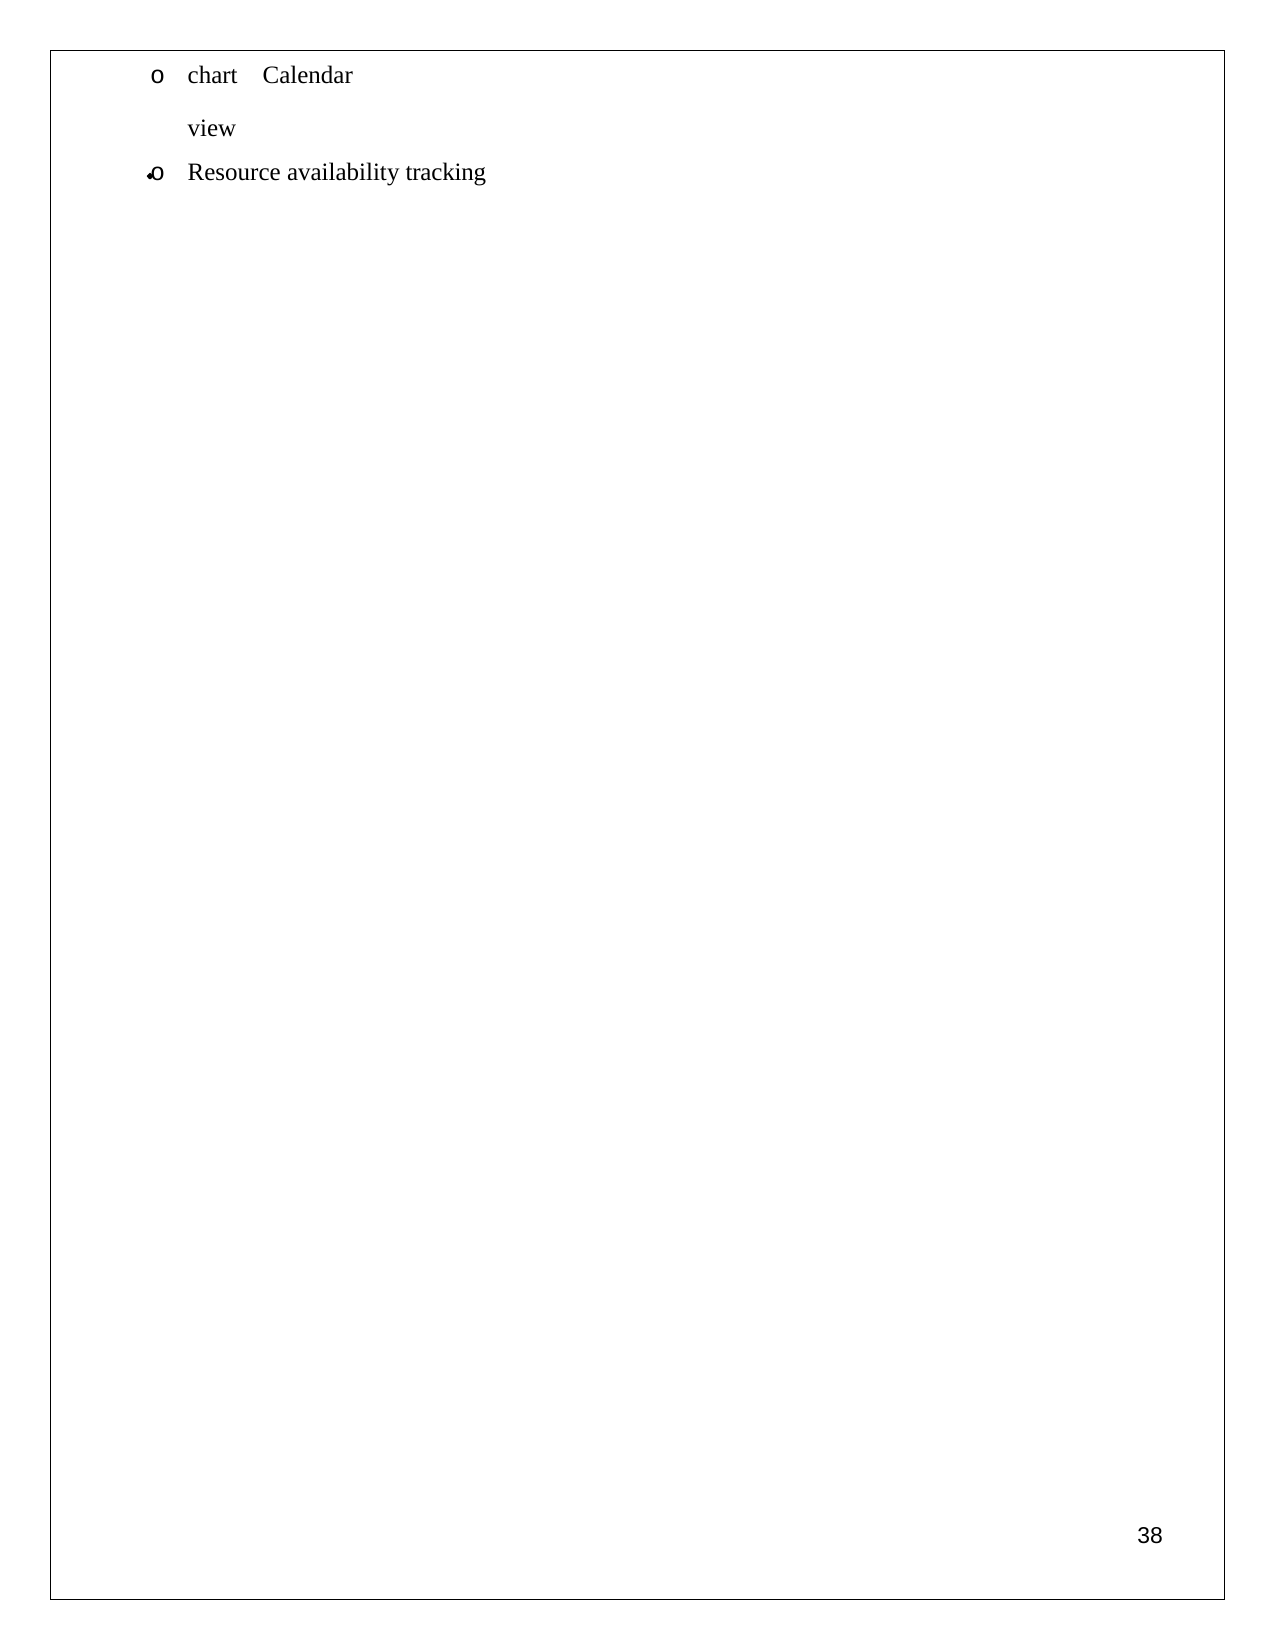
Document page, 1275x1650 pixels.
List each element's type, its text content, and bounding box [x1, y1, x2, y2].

list Resource availability tracking [150, 163, 1162, 185]
list chart Calendar view [150, 60, 361, 142]
